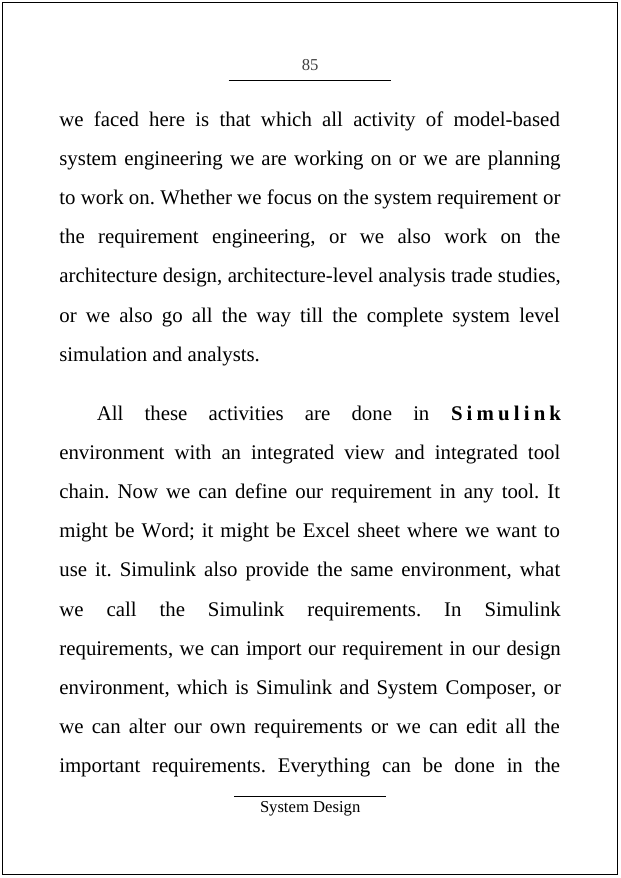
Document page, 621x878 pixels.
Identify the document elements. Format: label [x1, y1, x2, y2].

text [59, 107, 561, 366]
text [59, 401, 561, 777]
